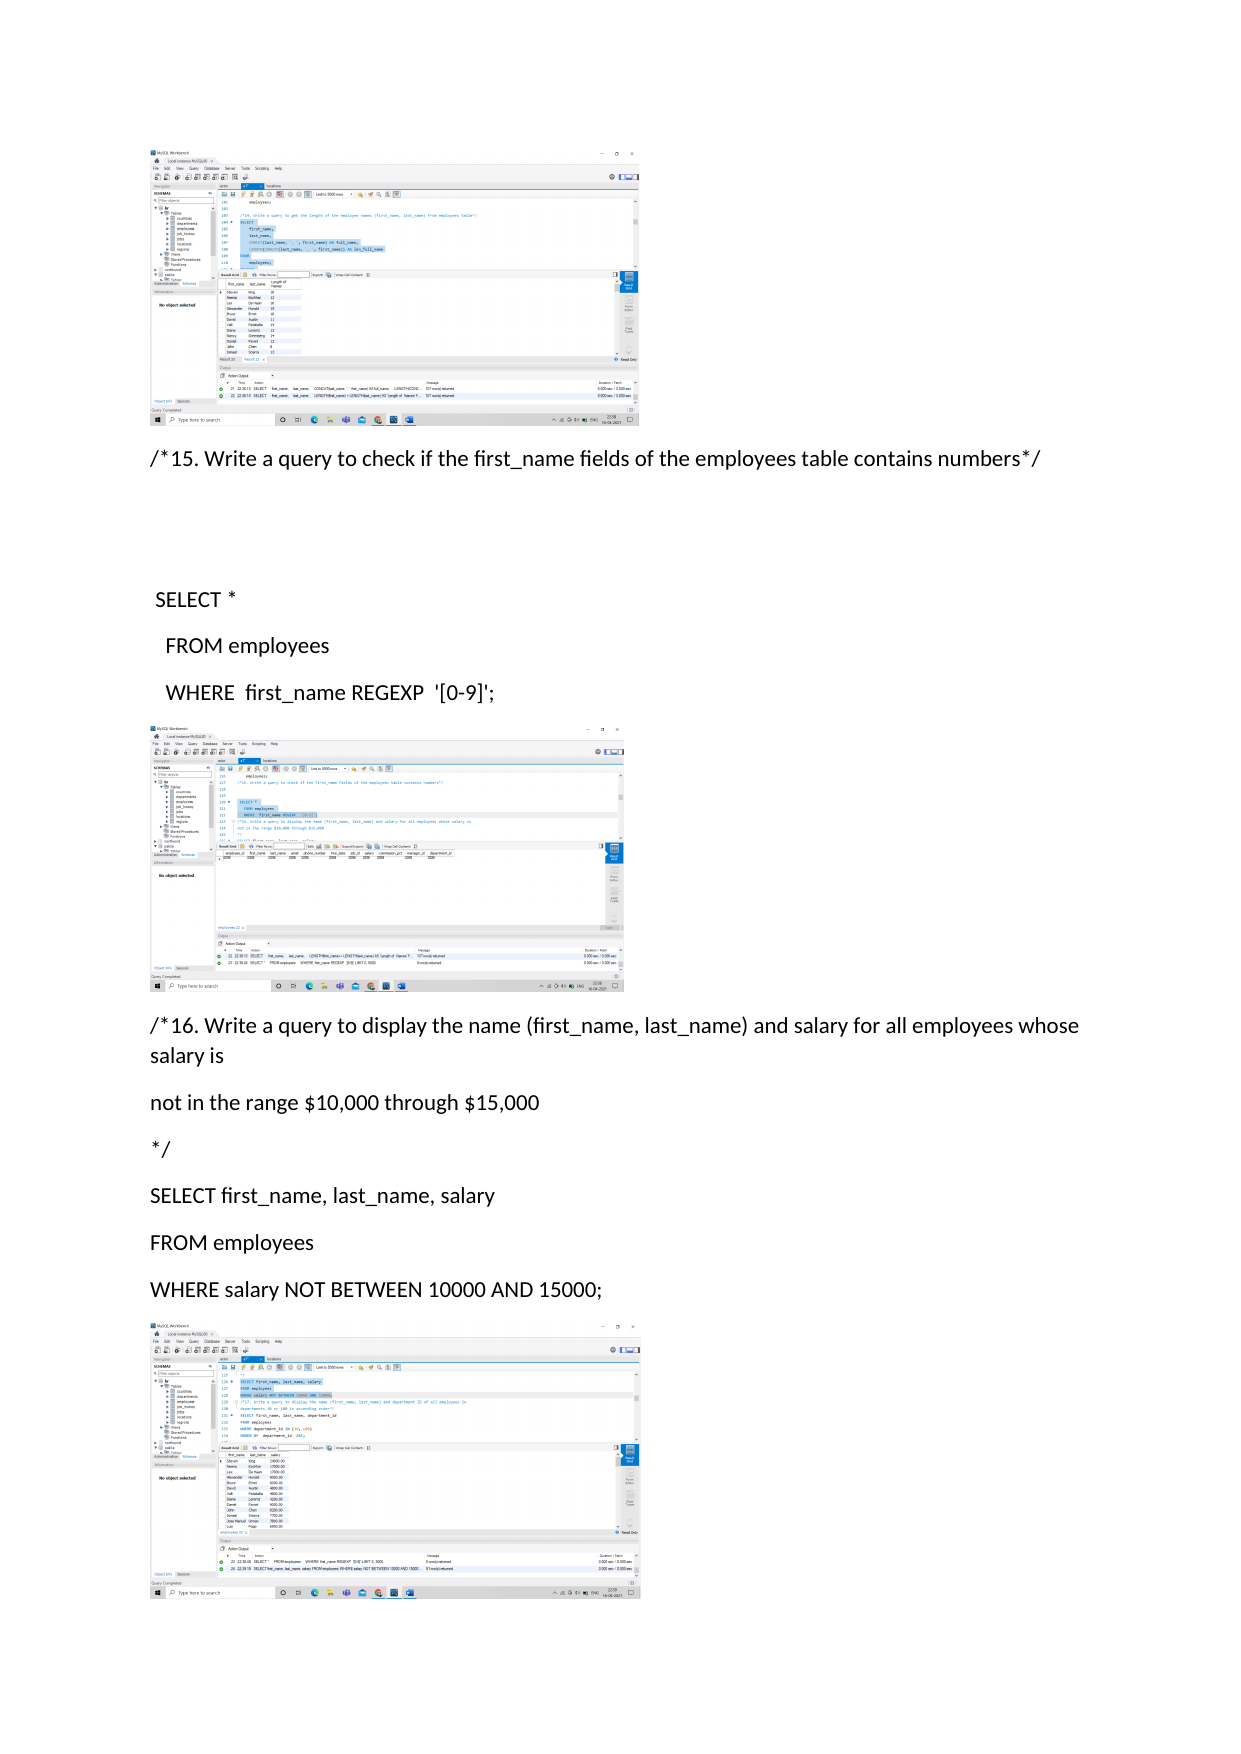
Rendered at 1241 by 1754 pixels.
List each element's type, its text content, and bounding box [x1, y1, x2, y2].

picture [150, 725, 624, 992]
text FROM employees [150, 1228, 1090, 1257]
text not in the range $10,000 through $15,000 [150, 1088, 1090, 1116]
text FROM employees [150, 632, 1090, 659]
picture [150, 150, 640, 426]
text SELECT * [150, 585, 1090, 613]
text */ [150, 1135, 1090, 1163]
text WHERE salary NOT BETWEEN 10000 AND 15000; [150, 1275, 1090, 1303]
text SELECT first_name, last_name, salary [150, 1182, 1090, 1210]
text /*15. Write a query to check if the first_name fields of the employees table contains numbers*/ [150, 444, 1090, 472]
text WHERE first_name REGEXP '[0-9]'; [150, 678, 1090, 706]
picture [150, 1322, 641, 1599]
text /*16. Write a query to display the name (first_name, last_name) and salary for all employees whose salary is [150, 1011, 1090, 1069]
